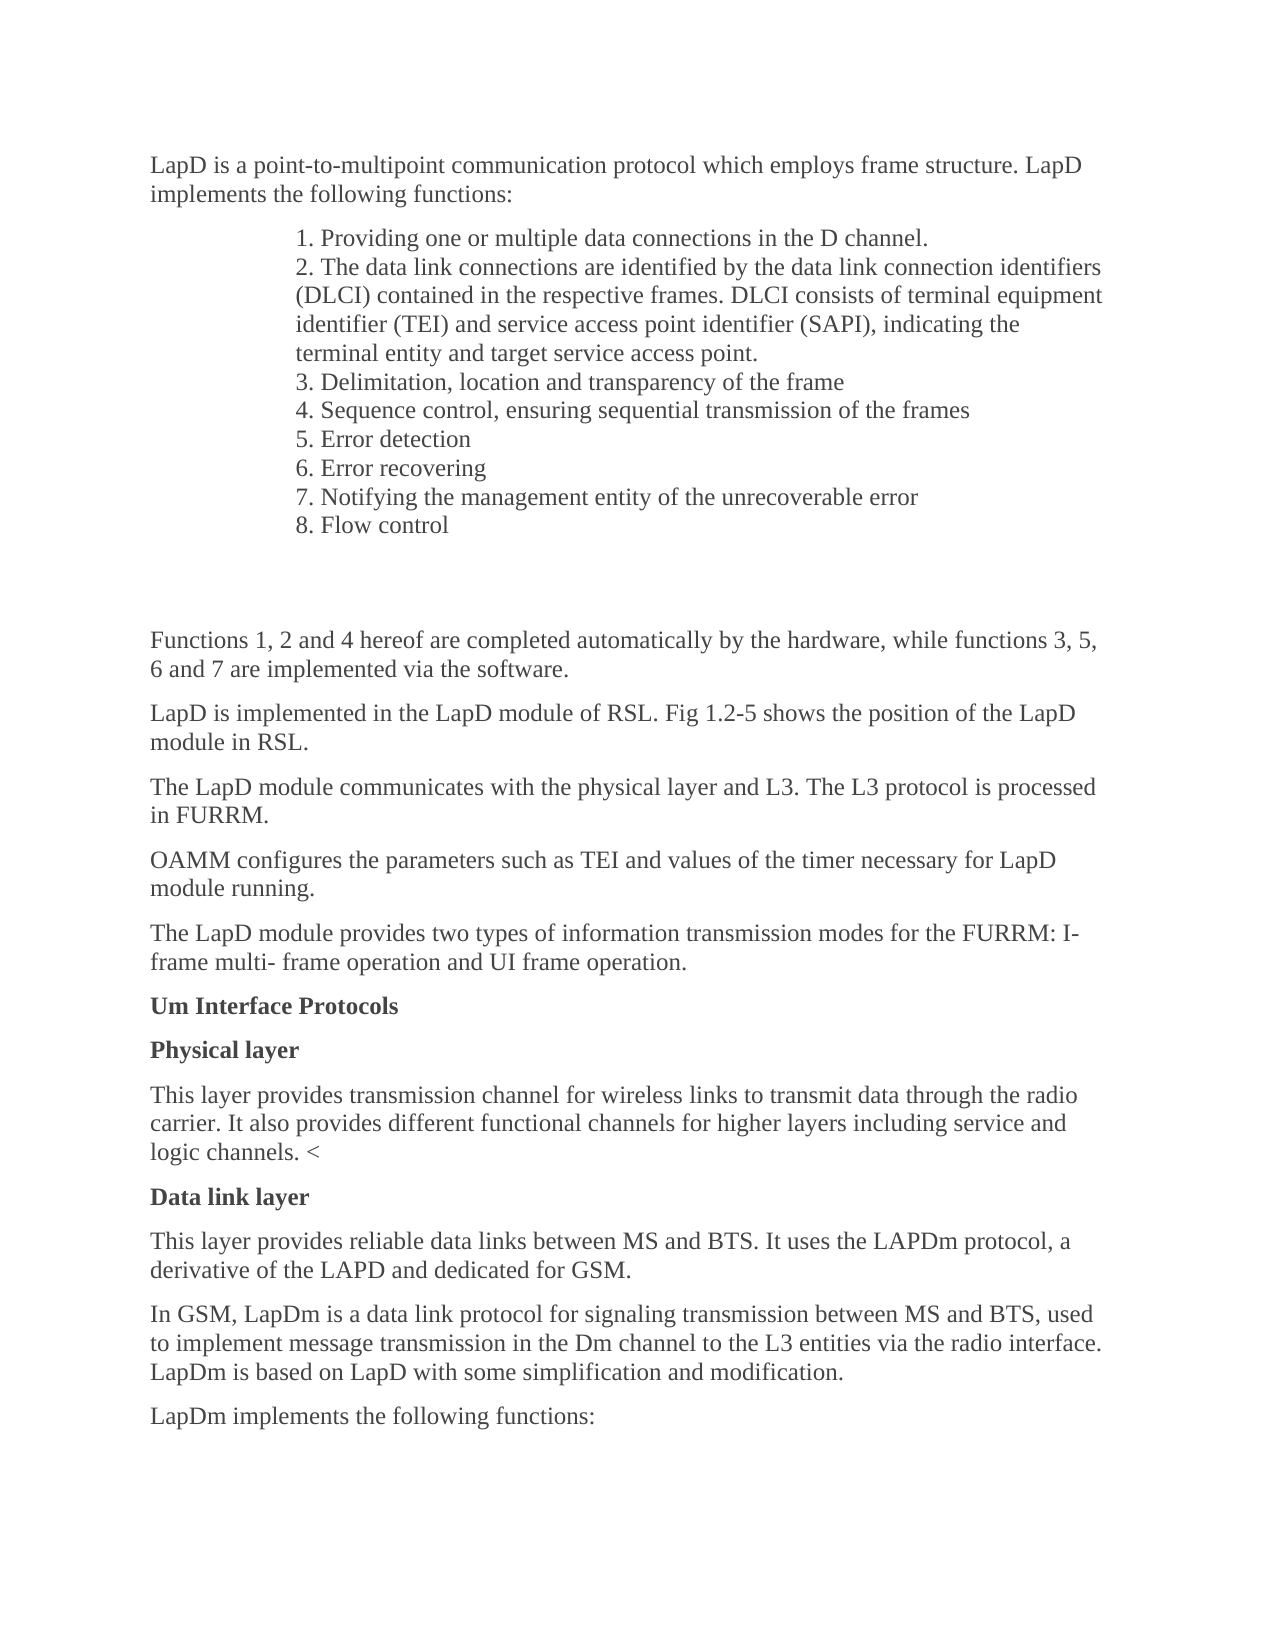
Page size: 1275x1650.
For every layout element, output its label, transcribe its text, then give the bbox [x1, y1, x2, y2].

text Um Interface Protocols [150, 991, 1109, 1020]
text Physical layer [150, 1035, 1109, 1064]
text 1. Providing one or multiple data connections in the D channel. 2. The data link connections are identified by the data link connection identifiers (DLCI) contained in the respective frames. DLCI consists of terminal equipment identifier (TEI) and service access point identifier (SAPI), indicating the terminal entity and target service access point. 3. Delimitation, location and transparency of the frame 4. Sequence control, ensuring sequential transmission of the frames 5. Error detection 6. Error recovering 7. Notifying the management entity of the unrecoverable error 8. Flow control [295, 223, 1109, 539]
text LapD is implemented in the LapD module of RSL. Fig 1.2-5 shows the position of the LapD module in RSL. [150, 698, 1109, 756]
text Functions 1, 2 and 4 hereof are completed automatically by the hardware, while functions 3, 5, 6 and 7 are implemented via the software. [150, 625, 1109, 683]
text LapDm implements the following functions: [150, 1401, 1109, 1430]
text In GSM, LapDm is a data link protocol for signaling transmission between MS and BTS, used to implement message transmission in the Dm channel to the L3 entities via the radio interface. LapDm is based on LapD with some simplification and modification. [150, 1299, 1109, 1385]
text OAMM configures the parameters such as TEI and values of the timer necessary for LapD module running. [150, 845, 1109, 902]
text Data link layer [150, 1182, 1109, 1210]
text The LapD module provides two types of information transmission modes for the FURRM: I-frame multi- frame operation and UI frame operation. [150, 918, 1109, 975]
text This layer provides reliable data links between MS and BTS. It uses the LAPDm protocol, a derivative of the LAPD and dedicated for GSM. [150, 1226, 1109, 1283]
text The LapD module communicates with the physical layer and L3. The L3 protocol is processed in FURRM. [150, 772, 1109, 829]
text This layer provides transmission channel for wireless links to transmit data through the radio carrier. It also provides different functional channels for higher layers including service and logic channels. < [150, 1080, 1109, 1166]
text LapD is a point-to-multipoint communication protocol which employs frame structure. LapD implements the following functions: [150, 150, 1109, 207]
